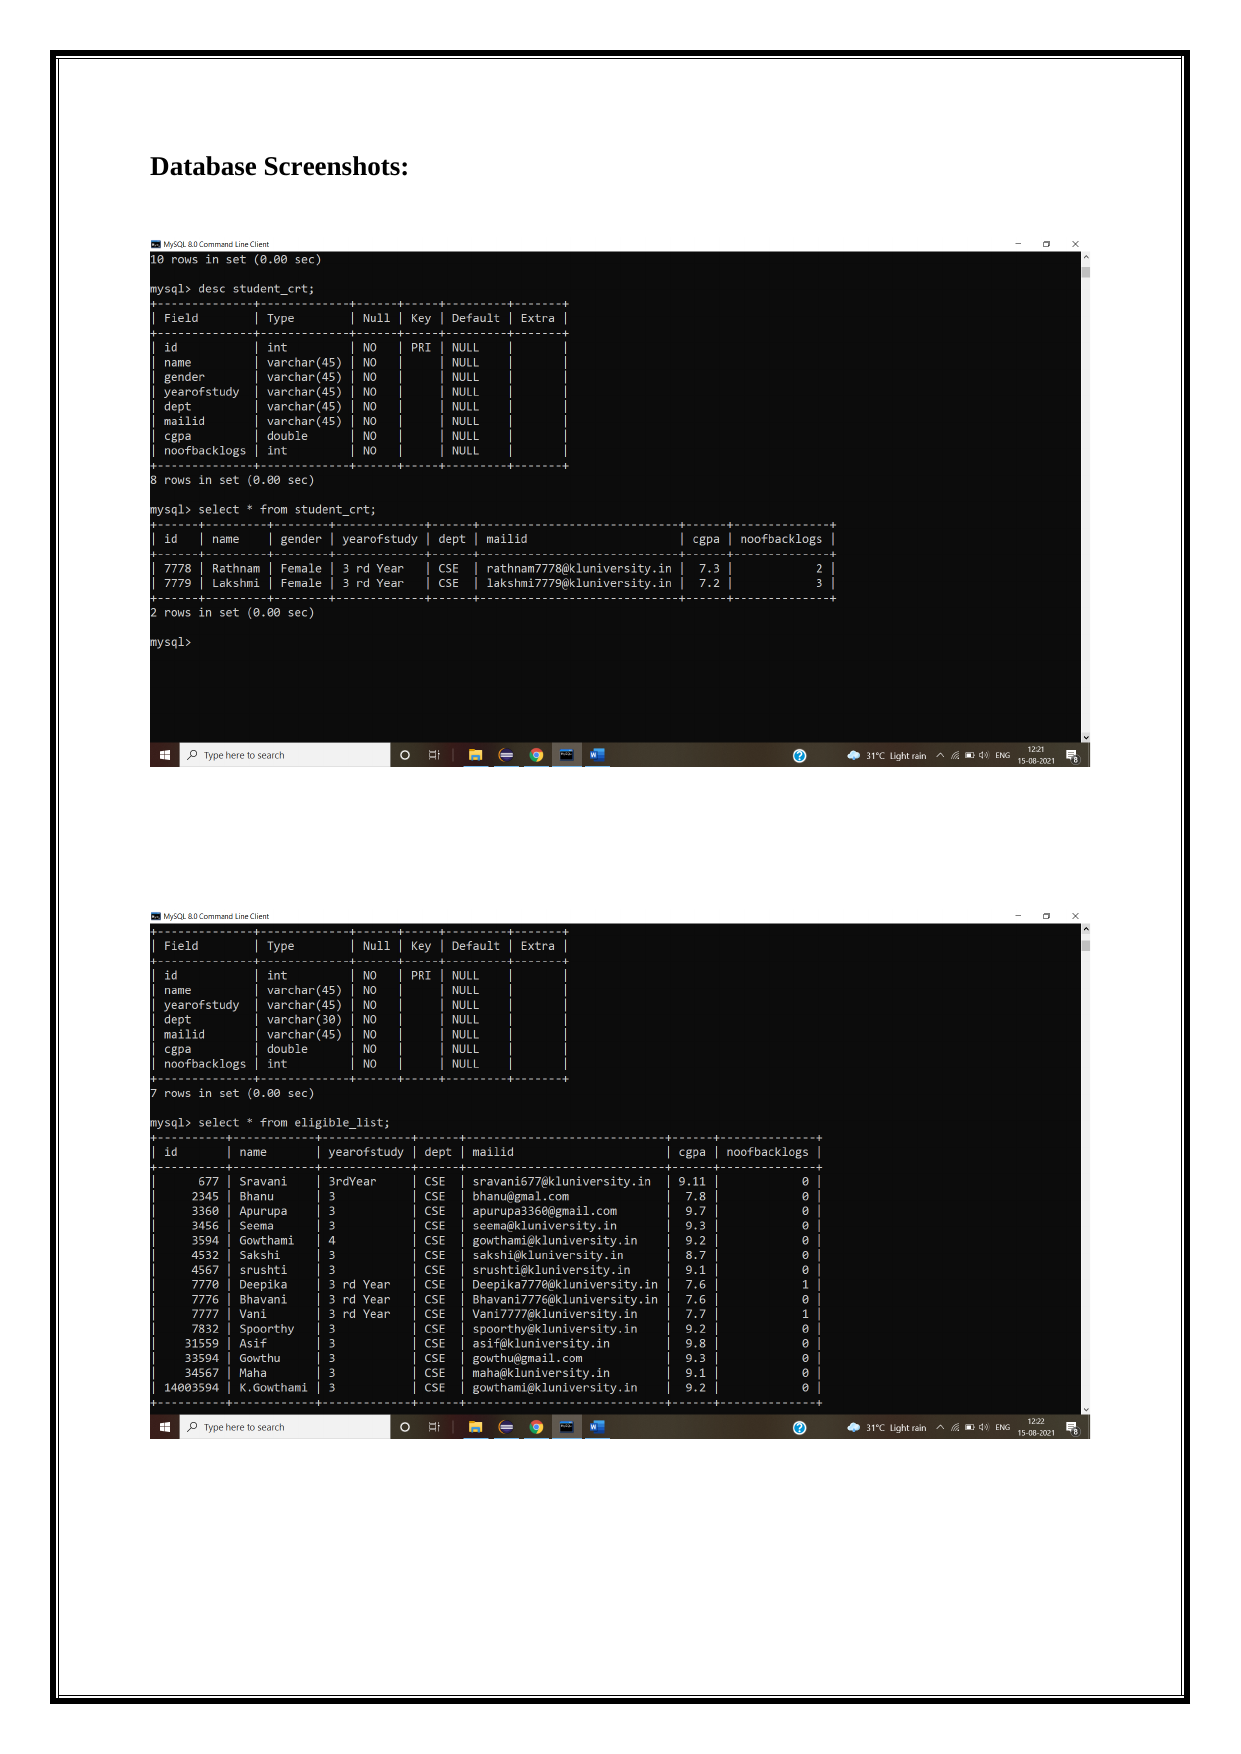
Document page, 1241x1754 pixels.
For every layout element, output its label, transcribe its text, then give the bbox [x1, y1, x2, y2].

picture [150, 909, 1091, 1439]
picture [150, 237, 1091, 767]
text Database Screenshots: [150, 150, 1090, 181]
